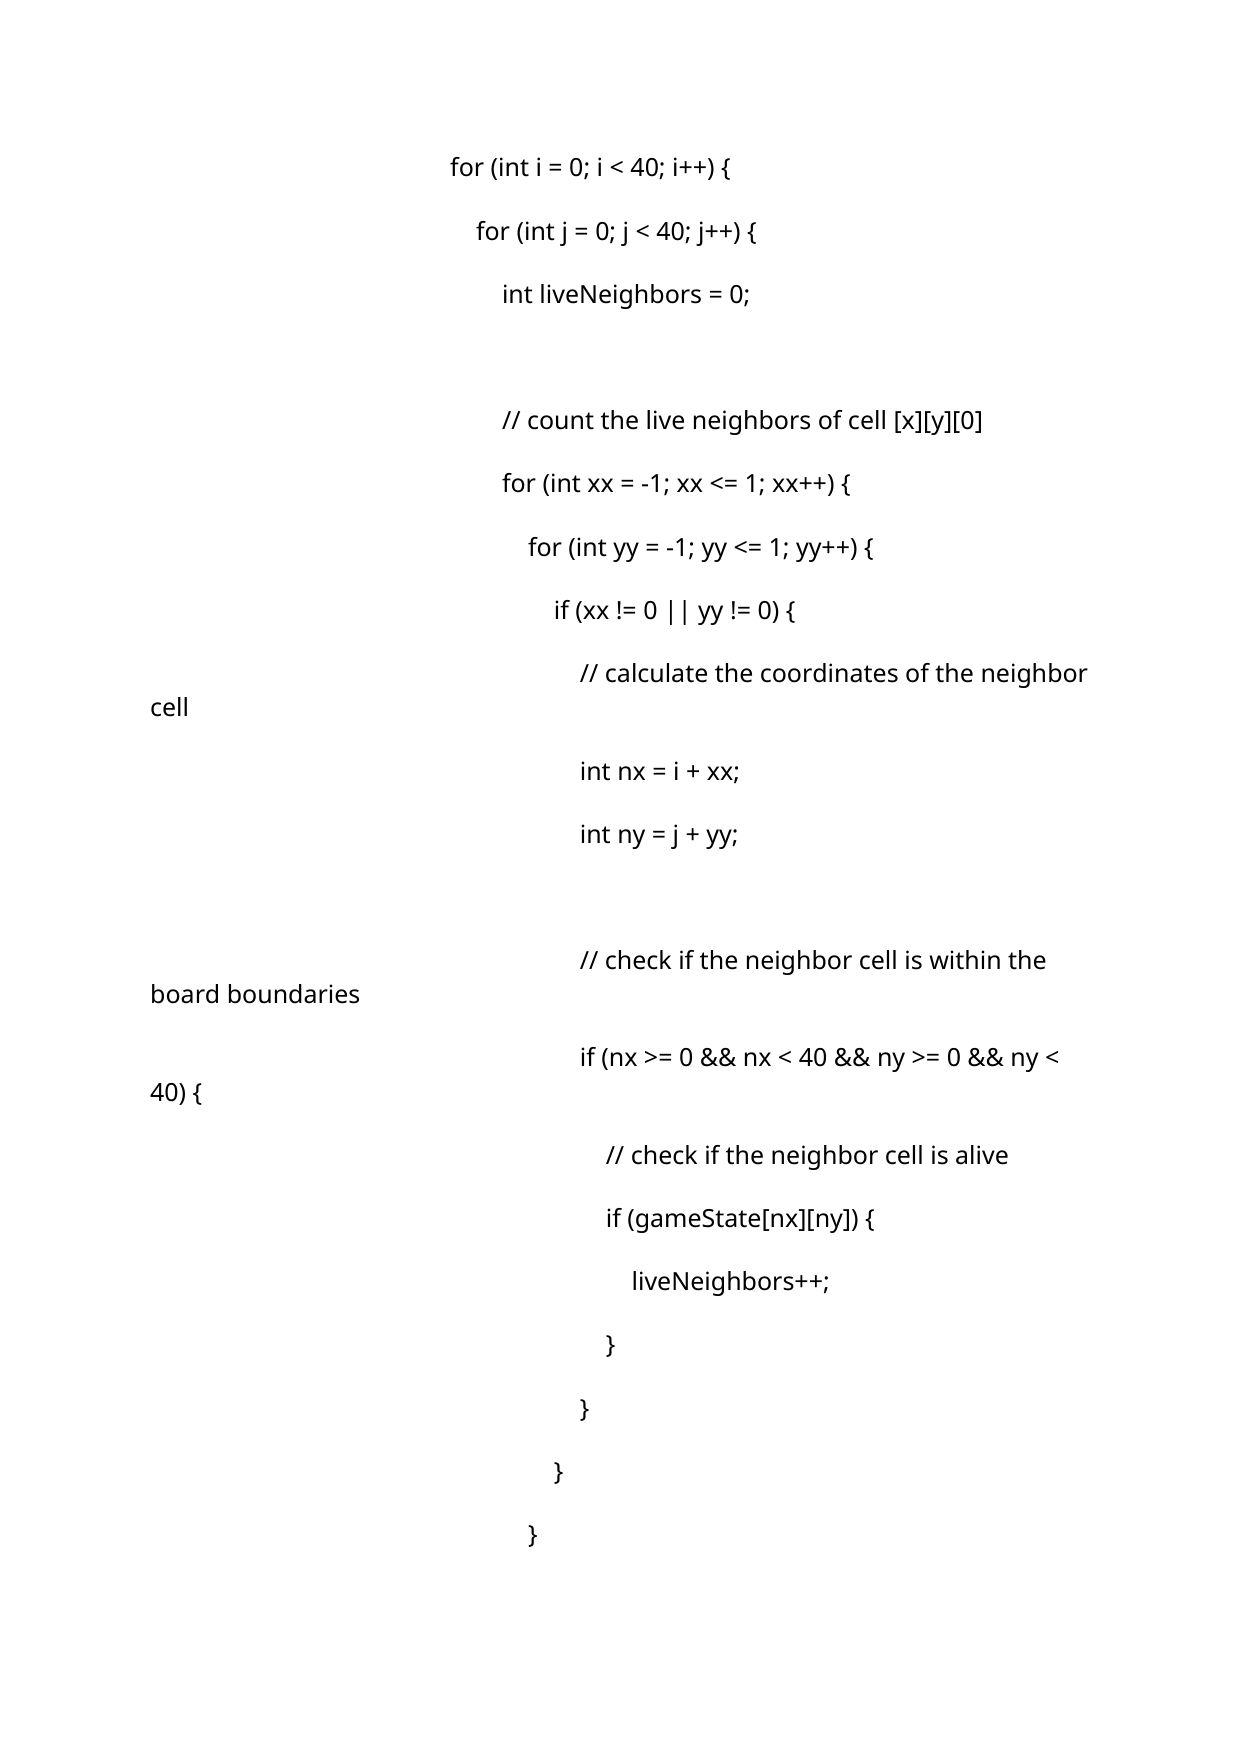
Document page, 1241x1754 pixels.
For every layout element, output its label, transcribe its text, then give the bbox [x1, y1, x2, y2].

text // count the live neighbors of cell [x][y][0] [150, 403, 1090, 437]
text if (xx != 0 || yy != 0) { [150, 593, 1090, 627]
text } [150, 1390, 1090, 1424]
text for (int yy = -1; yy <= 1; yy++) { [150, 529, 1090, 563]
text liveNeighbors++; [150, 1264, 1090, 1298]
text for (int i = 0; i < 40; i++) { [150, 150, 1090, 184]
text for (int j = 0; j < 40; j++) { [150, 213, 1090, 247]
text } [150, 1453, 1090, 1488]
text // check if the neighbor cell is alive [150, 1137, 1090, 1171]
text } [150, 1517, 1090, 1551]
text int liveNeighbors = 0; [150, 276, 1090, 311]
text } [150, 1327, 1090, 1361]
text if (gameState[nx][ny]) { [150, 1201, 1090, 1235]
text for (int xx = -1; xx <= 1; xx++) { [150, 466, 1090, 500]
text if (nx >= 0 && nx < 40 && ny >= 0 && ny < 40) { [150, 1040, 1090, 1108]
text // check if the neighbor cell is within the board boundaries [150, 943, 1090, 1011]
text int ny = j + yy; [150, 816, 1090, 850]
text int nx = i + xx; [150, 753, 1090, 787]
text // calculate the coordinates of the neighbor cell [150, 656, 1090, 724]
